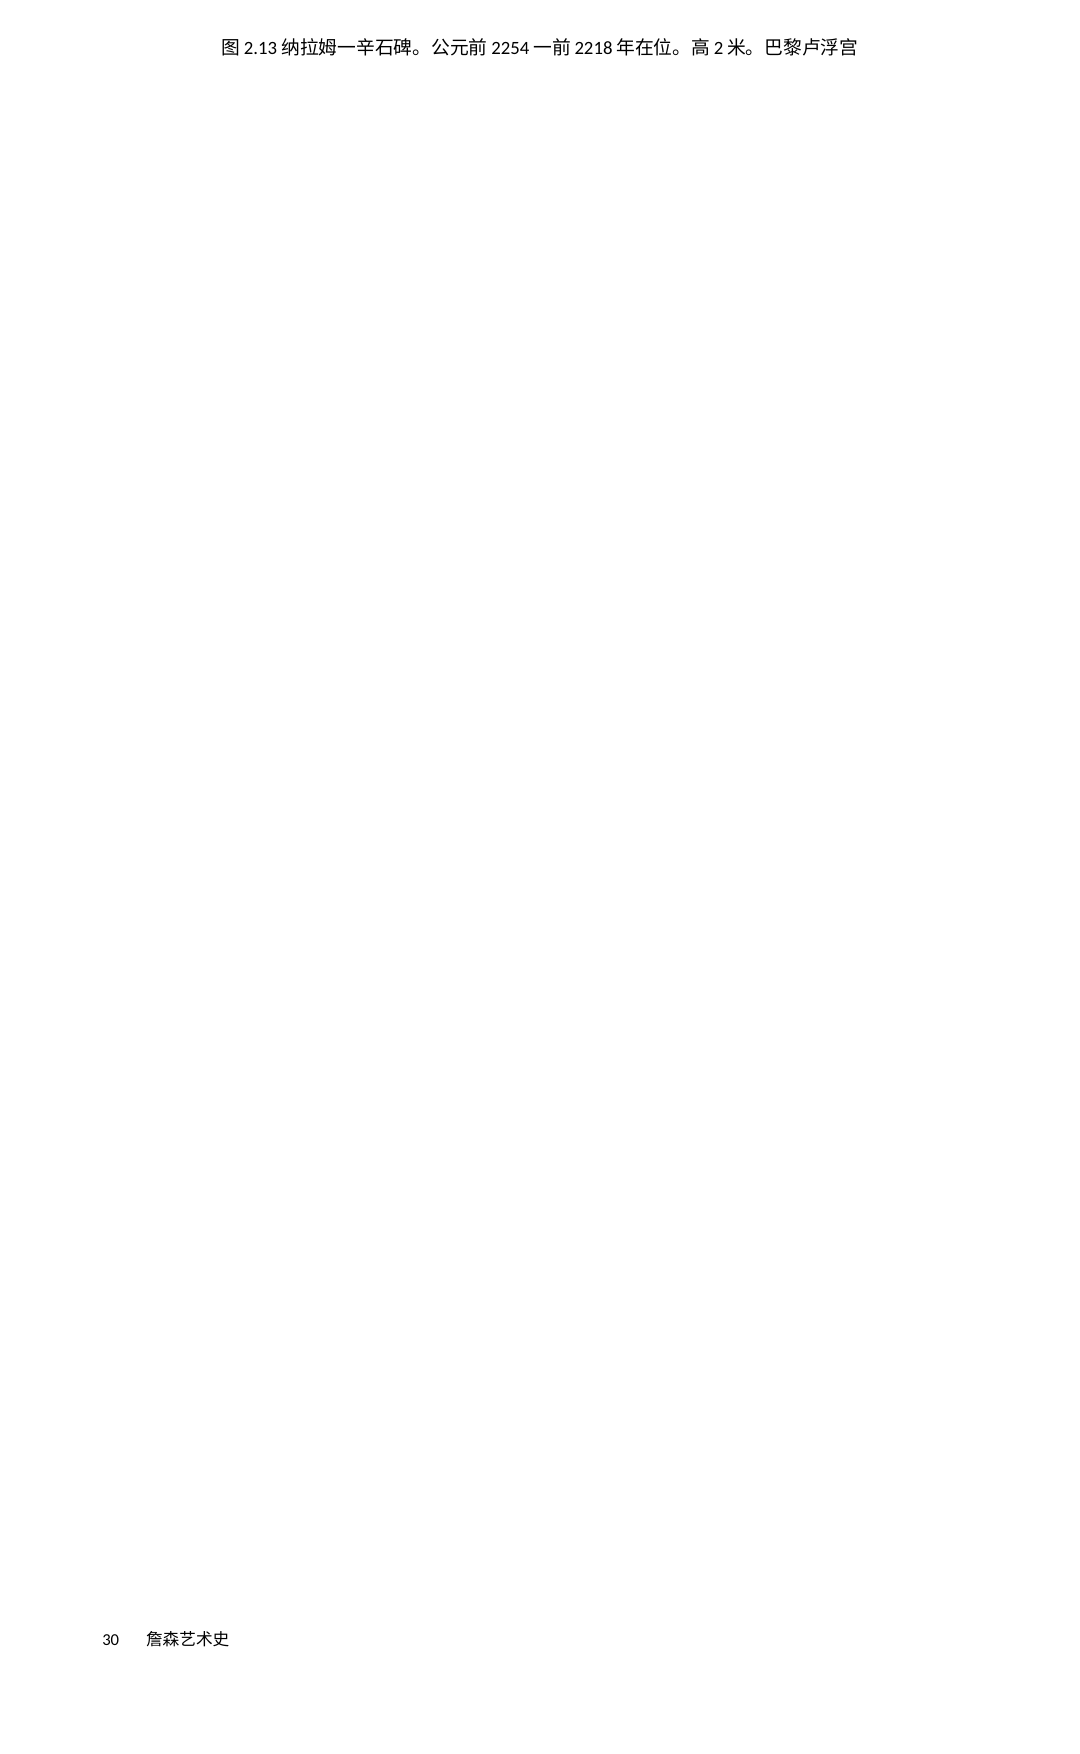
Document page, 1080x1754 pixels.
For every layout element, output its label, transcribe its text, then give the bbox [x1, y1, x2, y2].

text 图2.13 纳拉姆一辛石碑。公元前2254一前2218年在位。高2米。巴黎卢浮宫 [102, 31, 977, 62]
